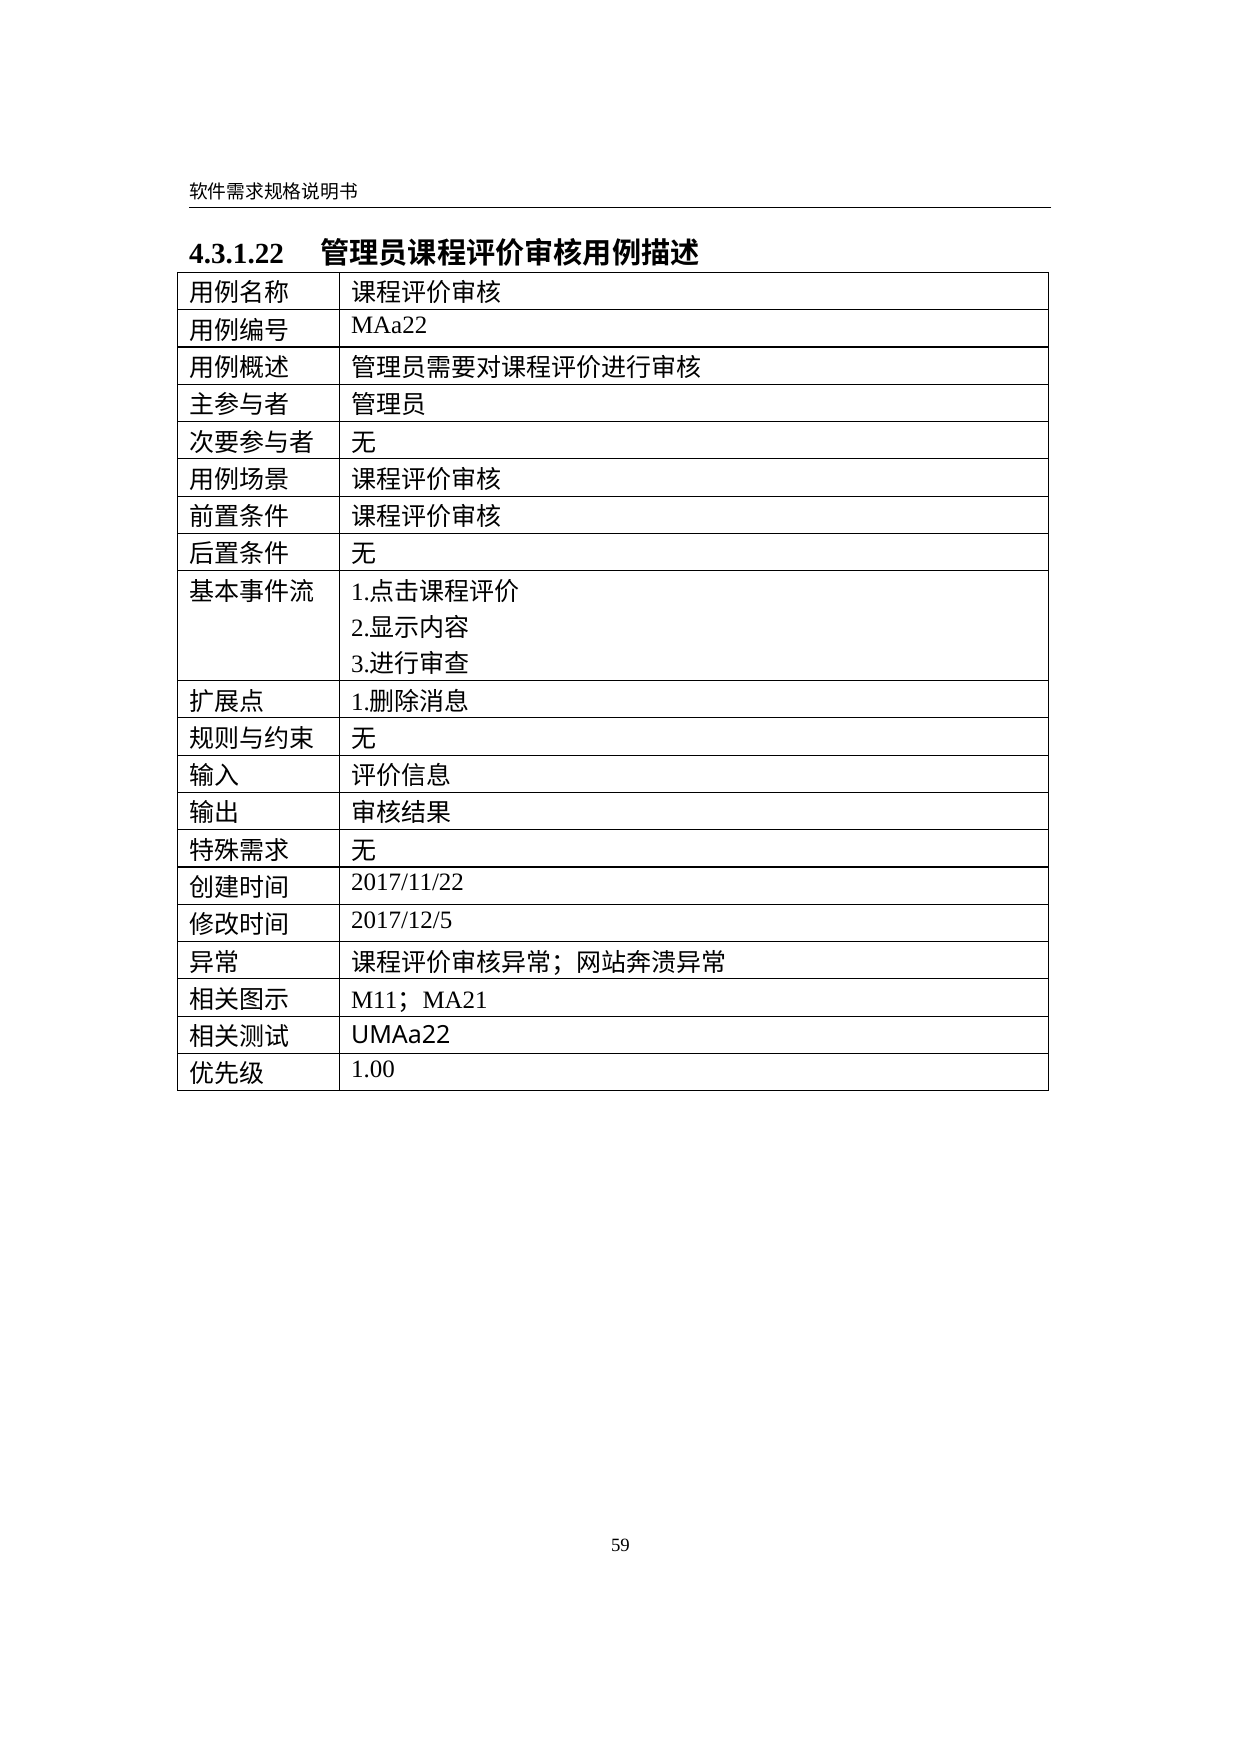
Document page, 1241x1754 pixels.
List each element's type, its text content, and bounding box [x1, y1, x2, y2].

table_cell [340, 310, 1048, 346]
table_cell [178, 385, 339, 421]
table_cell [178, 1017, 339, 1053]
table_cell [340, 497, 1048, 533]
subtitle 管理员课程评价审核用例描述 [189, 229, 1051, 272]
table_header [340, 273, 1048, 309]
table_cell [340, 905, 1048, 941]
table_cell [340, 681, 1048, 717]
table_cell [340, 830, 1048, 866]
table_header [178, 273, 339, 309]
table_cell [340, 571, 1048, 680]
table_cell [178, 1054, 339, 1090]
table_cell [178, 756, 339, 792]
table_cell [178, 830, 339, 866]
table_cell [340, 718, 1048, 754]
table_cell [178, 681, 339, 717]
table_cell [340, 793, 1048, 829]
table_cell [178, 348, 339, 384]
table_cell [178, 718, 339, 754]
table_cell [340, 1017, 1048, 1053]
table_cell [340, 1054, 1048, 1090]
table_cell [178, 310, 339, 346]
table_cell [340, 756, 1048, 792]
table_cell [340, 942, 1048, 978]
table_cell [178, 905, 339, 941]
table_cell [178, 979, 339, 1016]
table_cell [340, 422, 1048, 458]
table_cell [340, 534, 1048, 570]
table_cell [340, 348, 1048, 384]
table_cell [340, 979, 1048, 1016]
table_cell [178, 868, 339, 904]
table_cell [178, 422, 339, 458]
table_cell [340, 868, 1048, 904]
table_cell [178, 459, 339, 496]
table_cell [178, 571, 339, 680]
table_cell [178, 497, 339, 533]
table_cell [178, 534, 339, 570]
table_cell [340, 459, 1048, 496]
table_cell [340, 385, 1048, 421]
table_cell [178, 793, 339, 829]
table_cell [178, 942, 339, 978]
